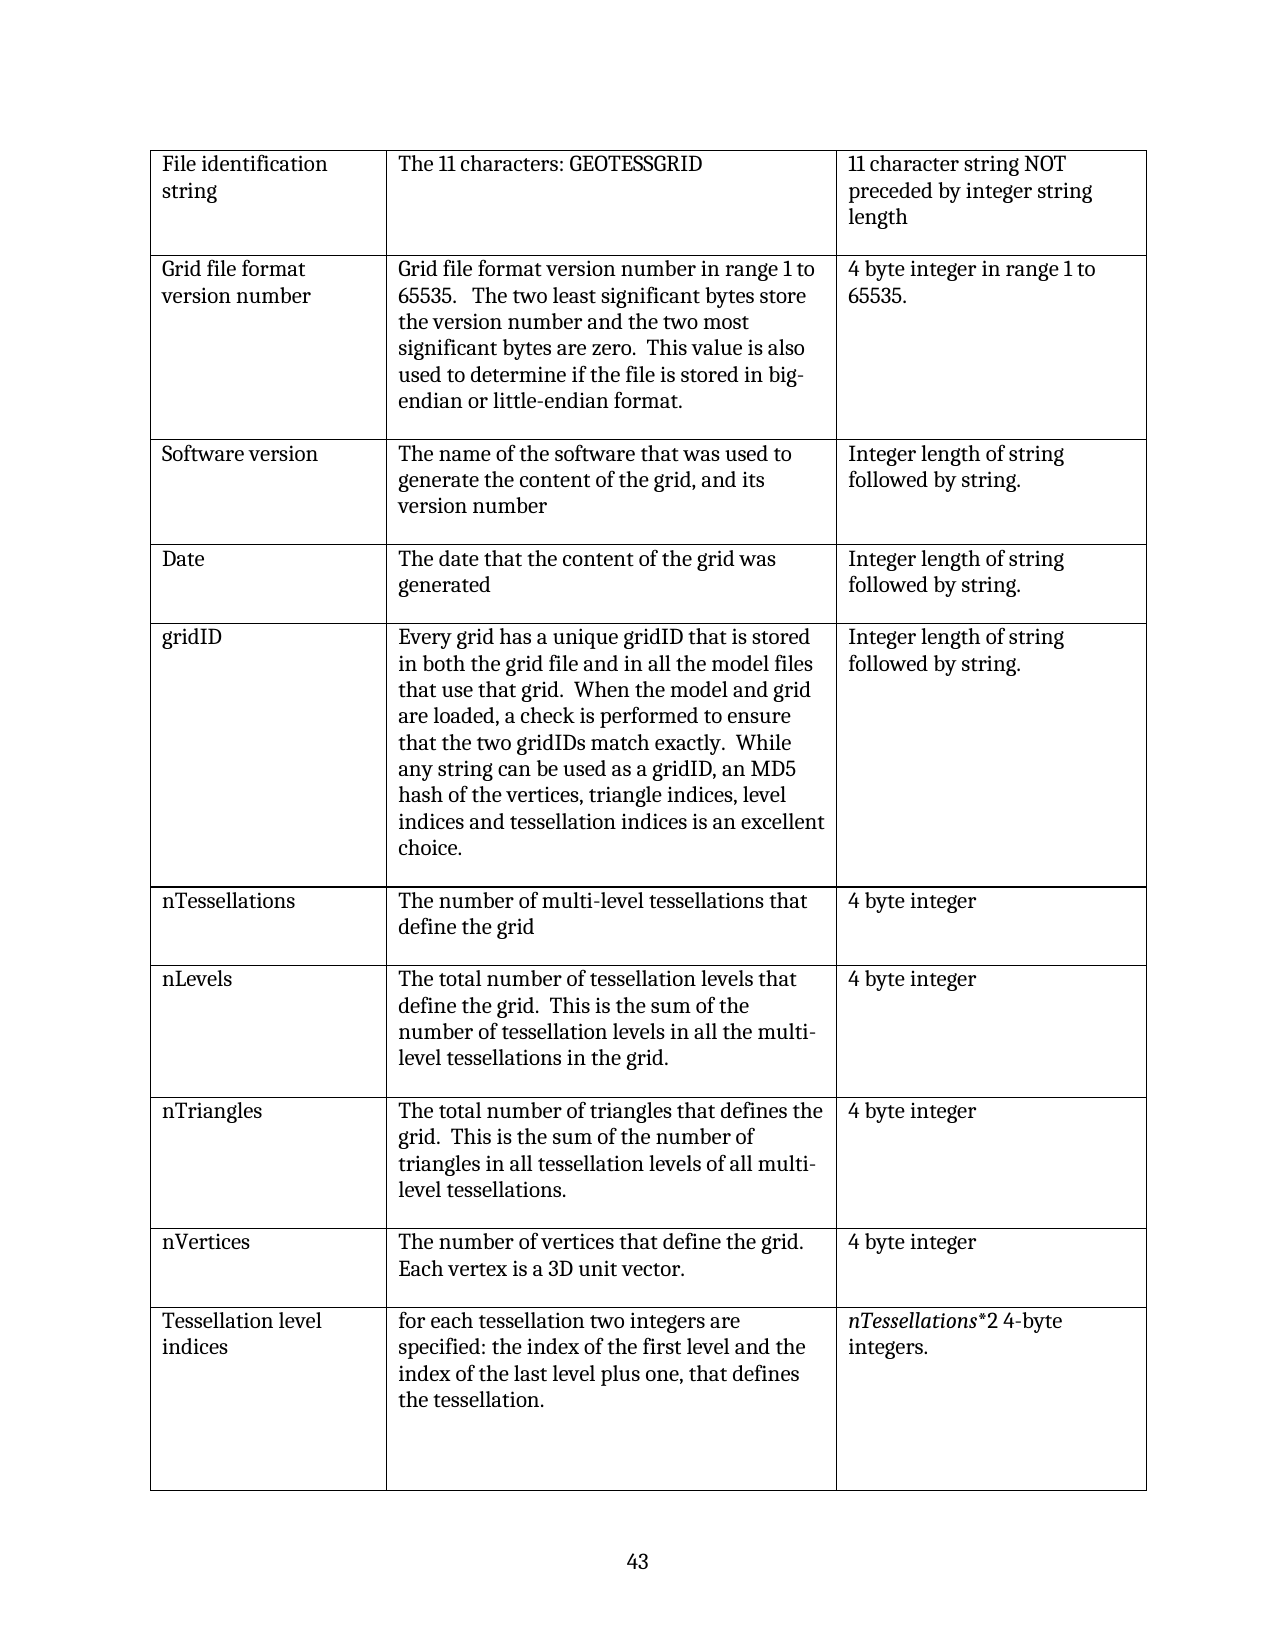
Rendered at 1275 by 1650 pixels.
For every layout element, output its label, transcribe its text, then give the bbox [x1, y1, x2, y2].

table_cell Integer length of string followed by string. [837, 624, 1146, 886]
table_header 11 character string NOT preceded by integer string length [837, 151, 1146, 255]
table_cell 4 byte integer [837, 966, 1146, 1097]
table_cell The number of multi-level tessellations that define the grid [387, 888, 836, 965]
table_cell 4 byte integer [837, 1229, 1146, 1307]
table_cell The number of vertices that define the grid. Each vertex is a 3D unit vector. [387, 1229, 836, 1307]
table_header The 11 characters: GEOTESSGRID [387, 151, 836, 255]
table_cell nLevels [151, 966, 386, 1097]
table_cell Integer length of string followed by string. [837, 545, 1146, 623]
table_cell The total number of tessellation levels that define the grid. This is the sum of the number of tessellation levels in all the multi-level tessellations in the grid. [387, 966, 836, 1097]
table_cell The total number of triangles that defines the grid. This is the sum of the number of triangles in all tessellation levels of all multi-level tessellations. [387, 1098, 836, 1228]
table_cell Integer length of string followed by string. [837, 440, 1146, 544]
table_cell nVertices [151, 1229, 386, 1307]
table_cell Grid file format version number [151, 256, 386, 439]
table_cell Software version [151, 440, 386, 544]
table_cell for each tessellation two integers are specified: the index of the first level and the index of the last level plus one, that defines the tessellation. [387, 1308, 836, 1489]
table_cell The date that the content of the grid was generated [387, 545, 836, 623]
table_cell nTessellations [151, 888, 386, 965]
table_cell nTessellations*2 4-byte integers. [837, 1308, 1146, 1489]
table_cell Tessellation level indices [151, 1308, 386, 1489]
table_cell 4 byte integer [837, 1098, 1146, 1228]
table_cell The name of the software that was used to generate the content of the grid, and its version number [387, 440, 836, 544]
table_cell Every grid has a unique gridID that is stored in both the grid file and in all the model files that use that grid. When the model and grid are loaded, a check is performed to ensure that the two gridIDs match exactly. While any string can be used as a gridID, an MD5 hash of the vertices, triangle indices, level indices and tessellation indices is an excellent choice. [387, 624, 836, 886]
table_cell 4 byte integer [837, 888, 1146, 965]
table_header File identification string [151, 151, 386, 255]
table_cell Grid file format version number in range 1 to 65535. The two least significant bytes store the version number and the two most significant bytes are zero. This value is also used to determine if the file is stored in big-endian or little-endian format. [387, 256, 836, 439]
table_cell Date [151, 545, 386, 623]
table_cell nTriangles [151, 1098, 386, 1228]
table_cell gridID [151, 624, 386, 886]
table_cell 4 byte integer in range 1 to 65535. [837, 256, 1146, 439]
